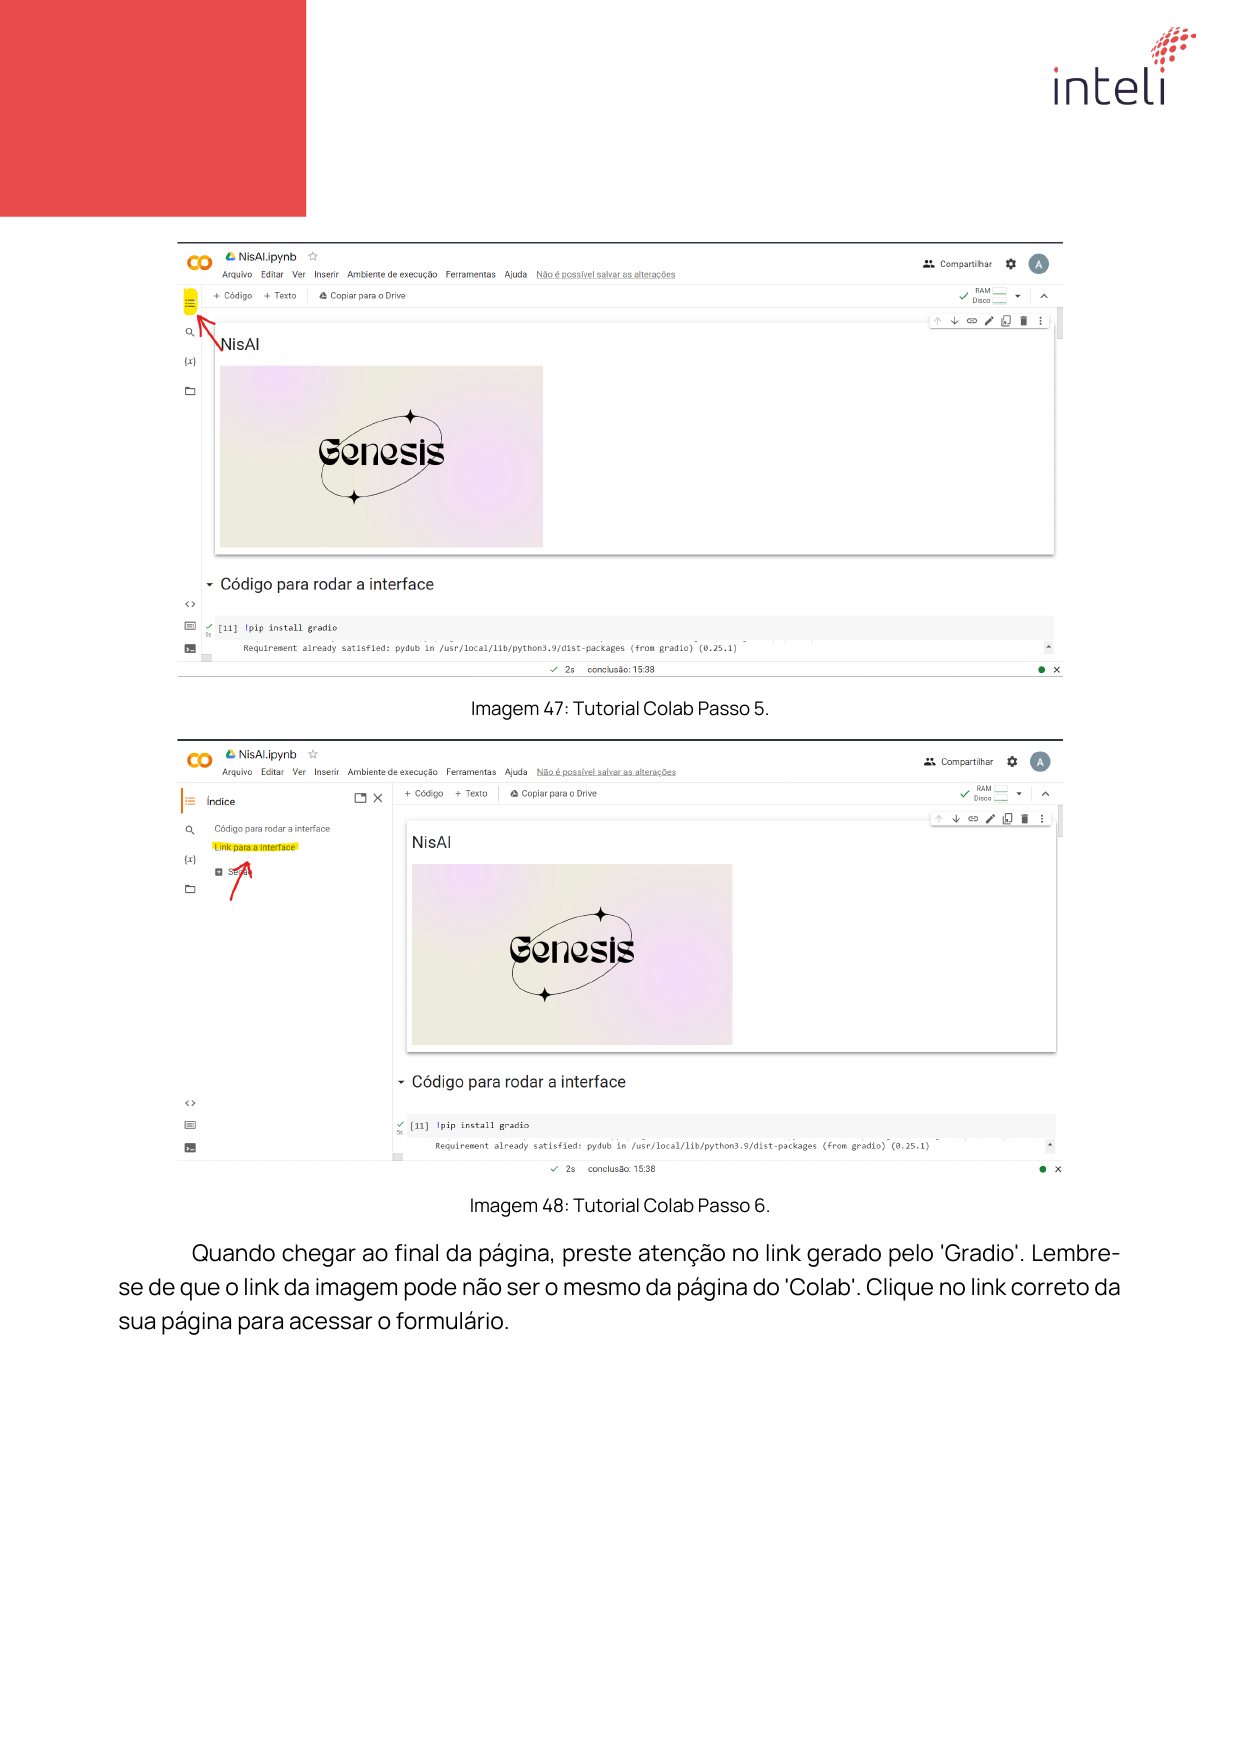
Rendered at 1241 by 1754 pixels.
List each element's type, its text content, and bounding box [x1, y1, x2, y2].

text Quando chegar ao final da página, preste atenção no link gerado pelo 'Gradio'. Lembre-se de que o link da imagem pode não ser o mesmo da página do 'Colab'. Clique no link correto da sua página para acessar o formulário. [118, 1237, 1122, 1336]
text Imagem 47: Tutorial Colab Passo 5. [118, 695, 1122, 721]
picture [177, 242, 1063, 677]
text Imagem 48: Tutorial Colab Passo 6. [118, 1193, 1122, 1218]
picture [177, 739, 1063, 1174]
picture [1054, 27, 1197, 105]
picture [0, 0, 307, 217]
